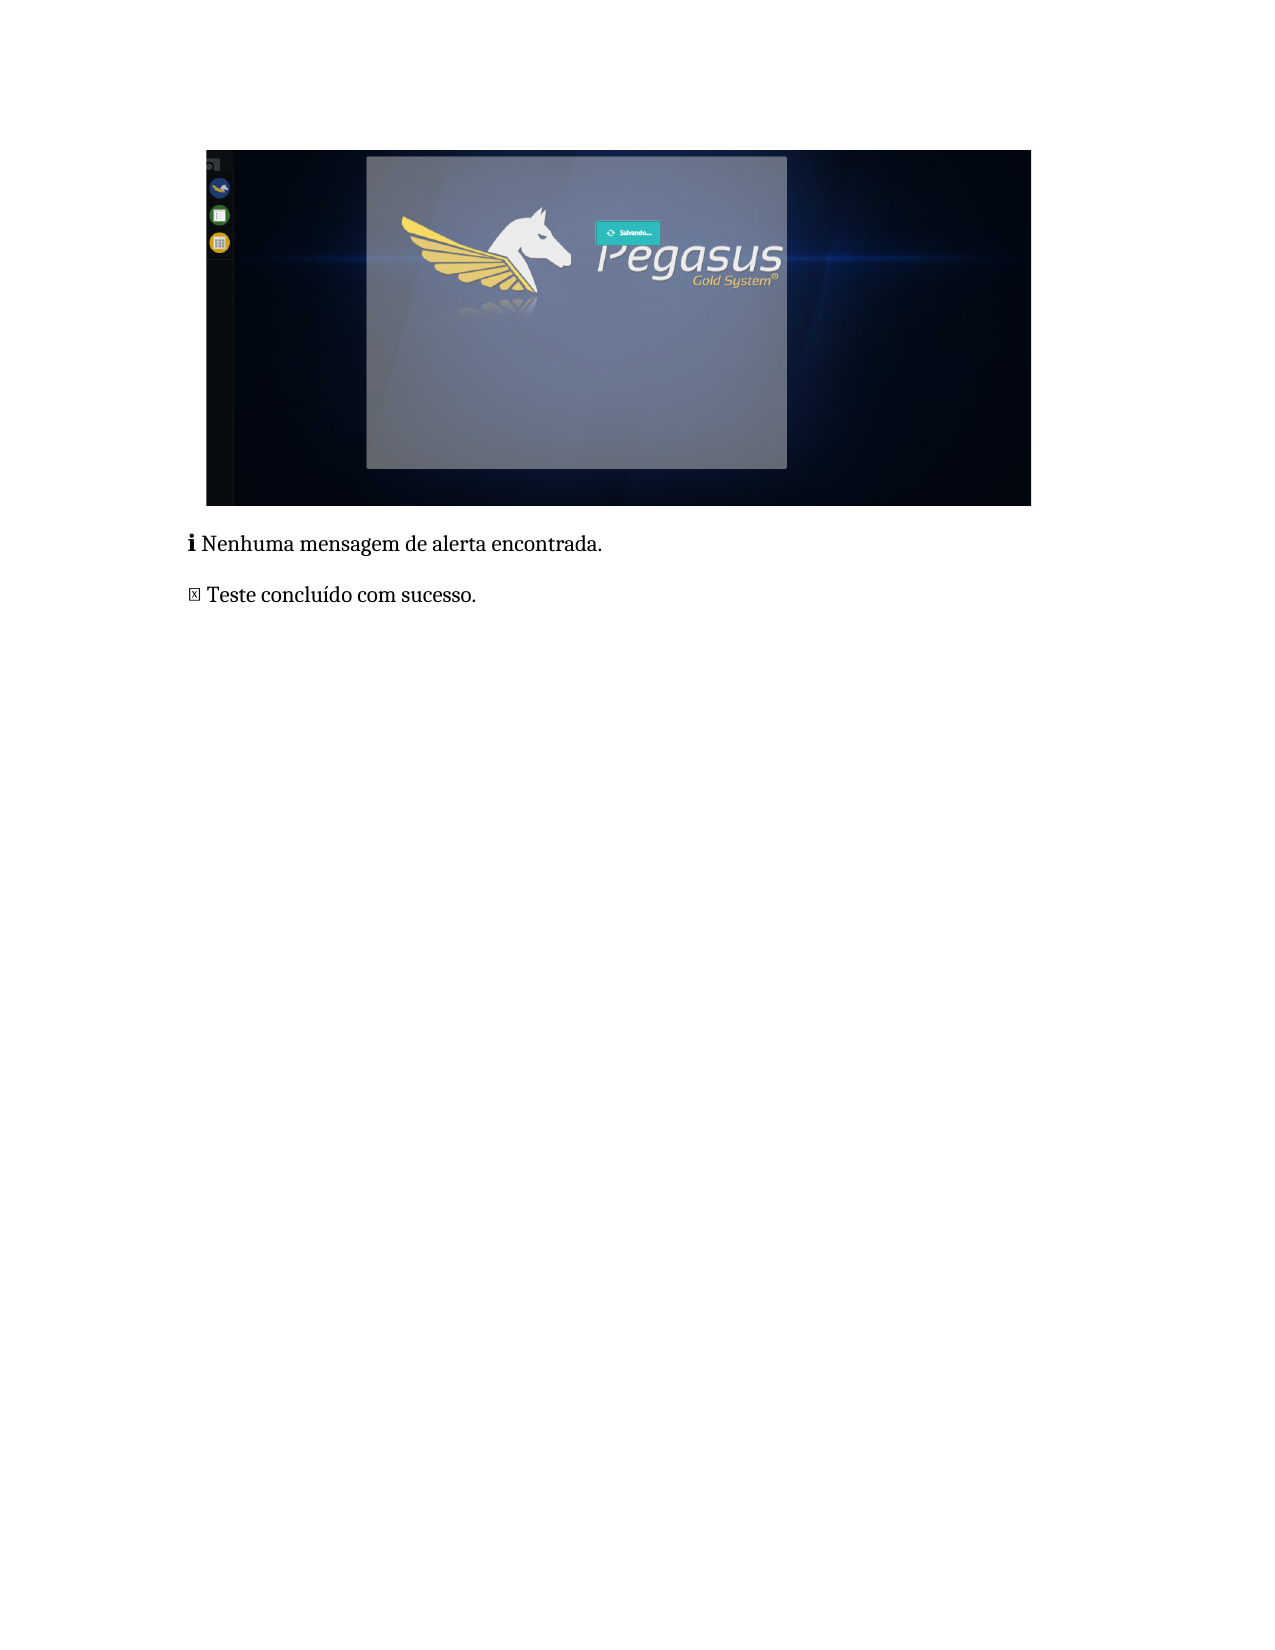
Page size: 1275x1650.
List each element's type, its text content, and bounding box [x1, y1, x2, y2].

text ✅ Teste concluído com sucesso. [187, 581, 1087, 608]
picture [206, 150, 1032, 506]
text ℹ️ Nenhuma mensagem de alerta encontrada. [187, 530, 1087, 557]
